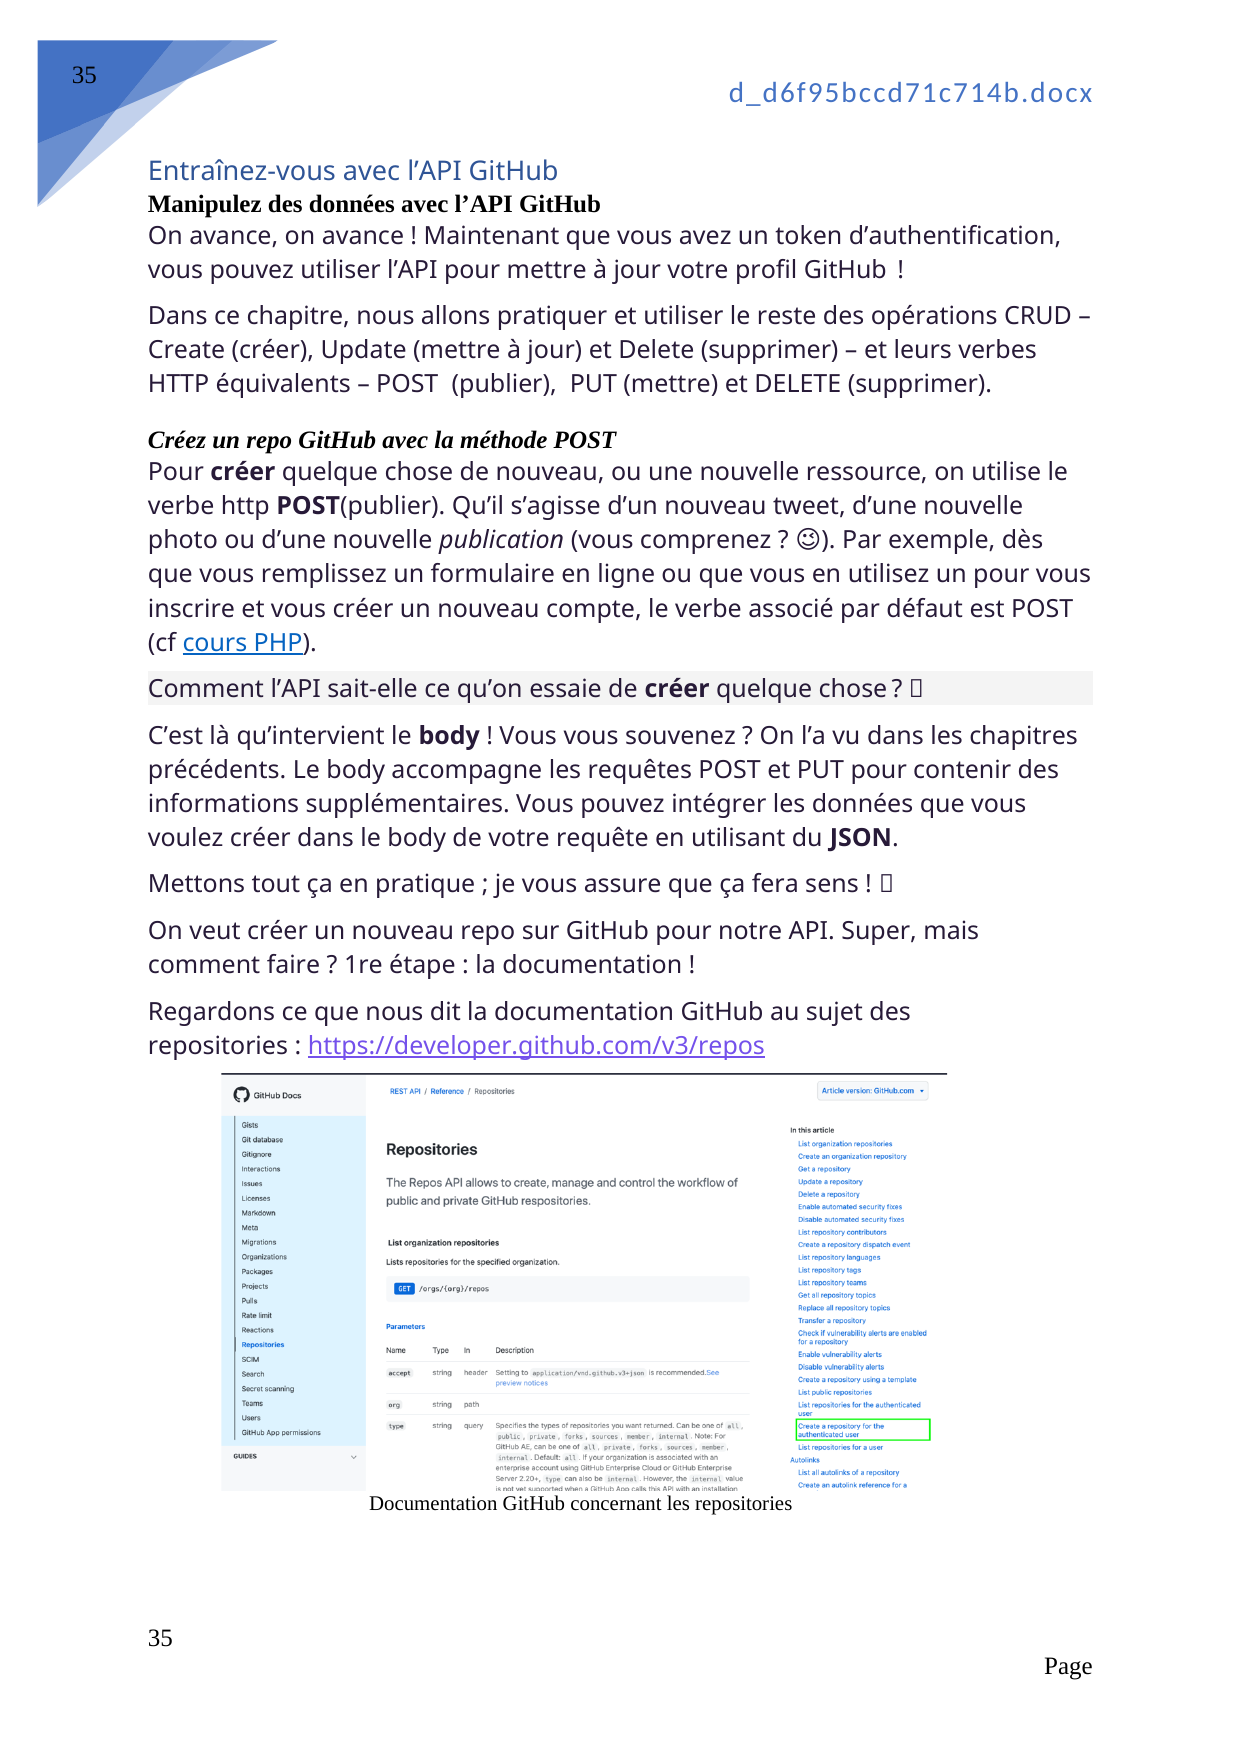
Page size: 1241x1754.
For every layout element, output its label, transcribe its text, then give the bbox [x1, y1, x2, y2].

text Documentation GitHub concernant les repositories [369, 1491, 1093, 1515]
text Mettons tout ça en pratique ; je vous assure que ça fera sens ! 💪 [148, 866, 1093, 900]
text C’est là qu’intervient le body ! Vous vous souvenez ? On l’a vu dans les chapitres précédents. Le body accompagne les requêtes POST et PUT pour contenir des informations supplémentaires. Vous pouvez intégrer les données que vous voulez créer dans le body de votre requête en utilisant du JSON. [148, 717, 1093, 854]
text Créez un repo GitHub avec la méthode POST [148, 425, 1093, 454]
text Manipulez des données avec l’API GitHub [148, 189, 1093, 217]
text Regardons ce que nous dit la documentation GitHub au sujet des repositories : https://developer.github.com/v3/repos [148, 993, 1093, 1061]
picture [221, 1073, 948, 1491]
text Dans ce chapitre, nous allons pratiquer et utiliser le reste des opérations CRUD – Create (créer), Update (mettre à jour) et Delete (supprimer) – et leurs verbes HTTP équivalents – POST (publier), PUT (mettre) et DELETE (supprimer). [148, 298, 1093, 400]
text Comment l’API sait-elle ce qu’on essaie de créer quelque chose ? 🤔 [148, 671, 1093, 705]
text On avance, on avance ! Maintenant que vous avez un token d’authentification, vous pouvez utiliser l’API pour mettre à jour votre profil GitHub ! [148, 217, 1093, 286]
text On veut créer un nouveau repo sur GitHub pour notre API. Super, mais comment faire ? 1re étape : la documentation ! [148, 913, 1093, 981]
subtitle Entraînez-vous avec l’API GitHub [148, 152, 1093, 189]
picture [37, 40, 279, 209]
text Pour créer quelque chose de nouveau, ou une nouvelle ressource, on utilise le verbe http POST(publier). Qu’il s’agisse d’un nouveau tweet, d’une nouvelle photo ou d’une nouvelle publication (vous comprenez ? 😉). Par exemple, dès que vous remplissez un formulaire en ligne ou que vous en utilisez un pour vous inscrire et vous créer un nouveau compte, le verbe associé par défaut est POST (cf cours PHP). [148, 454, 1093, 658]
